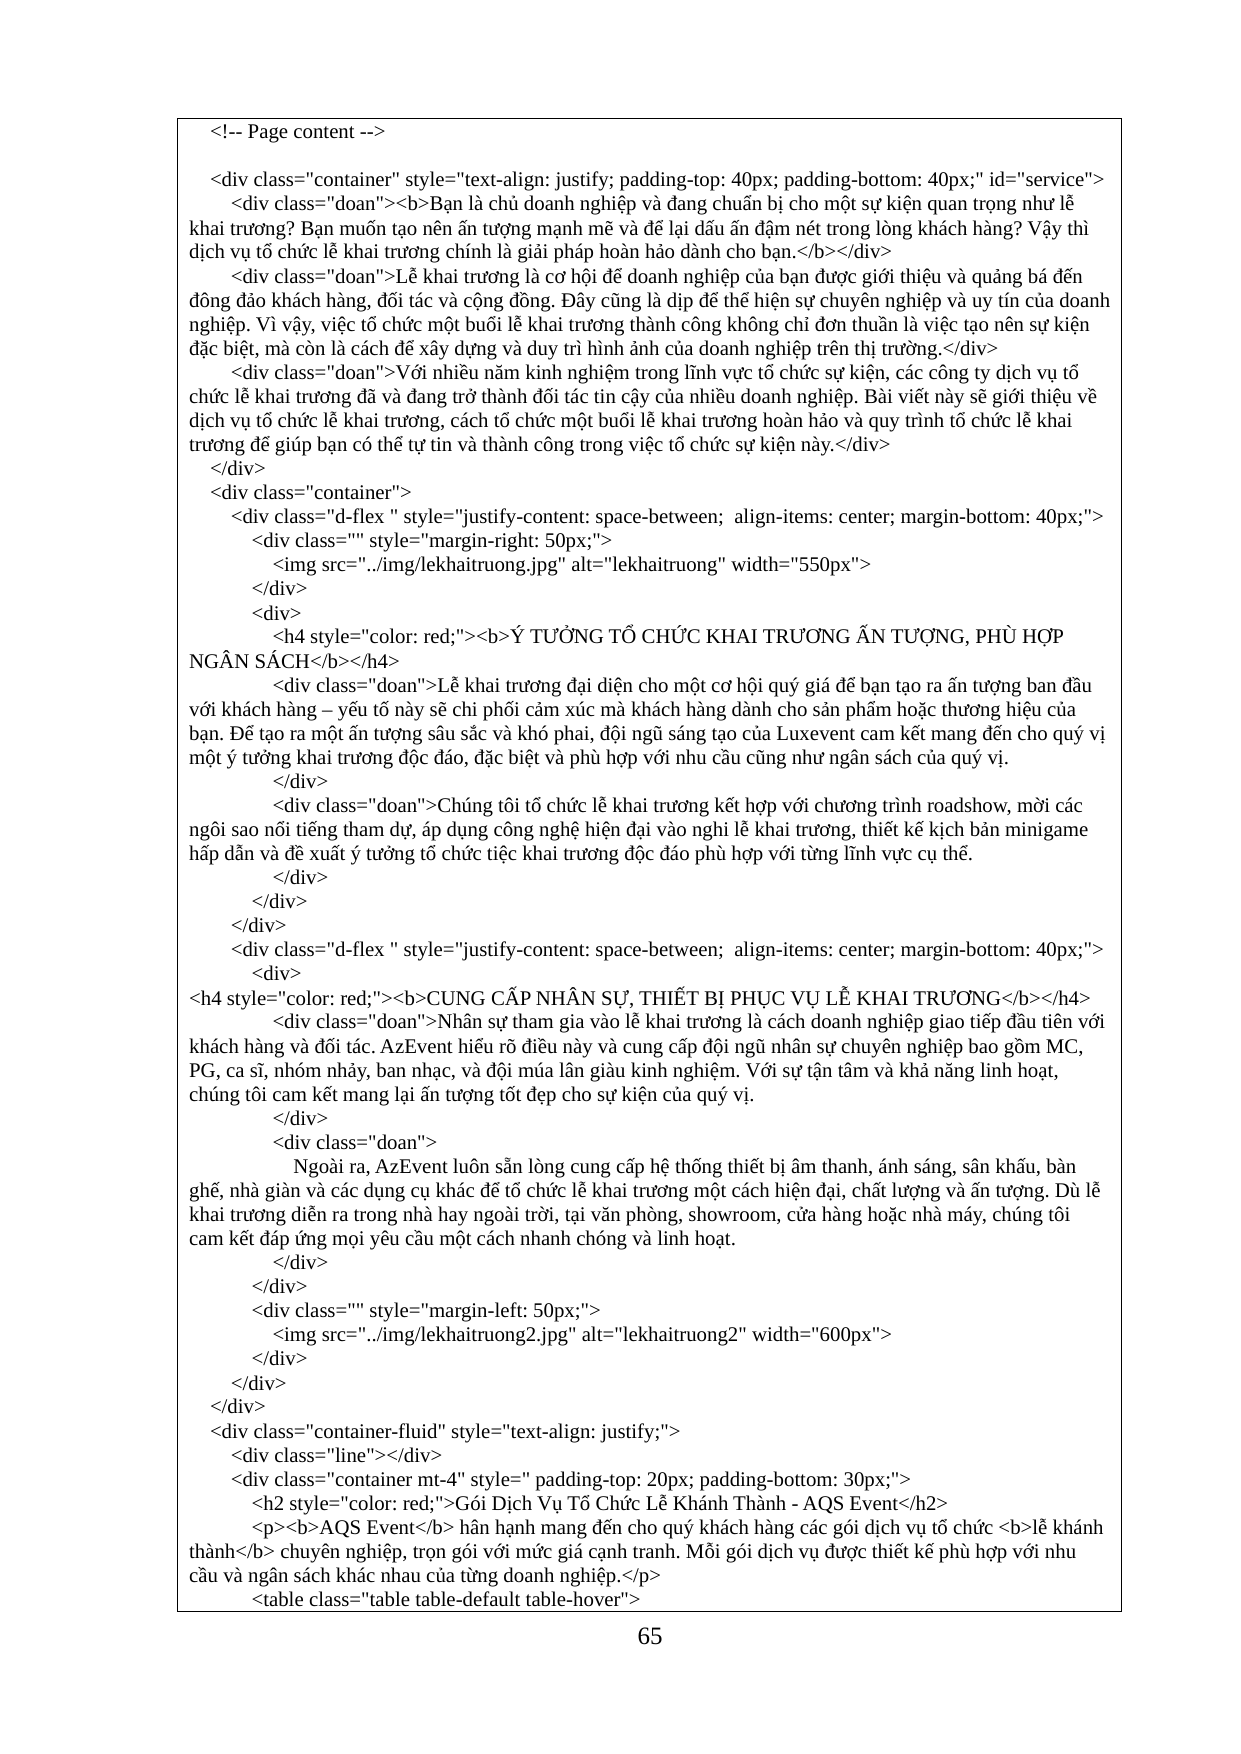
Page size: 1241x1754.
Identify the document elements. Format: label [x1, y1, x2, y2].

table_header [178, 119, 1121, 1611]
